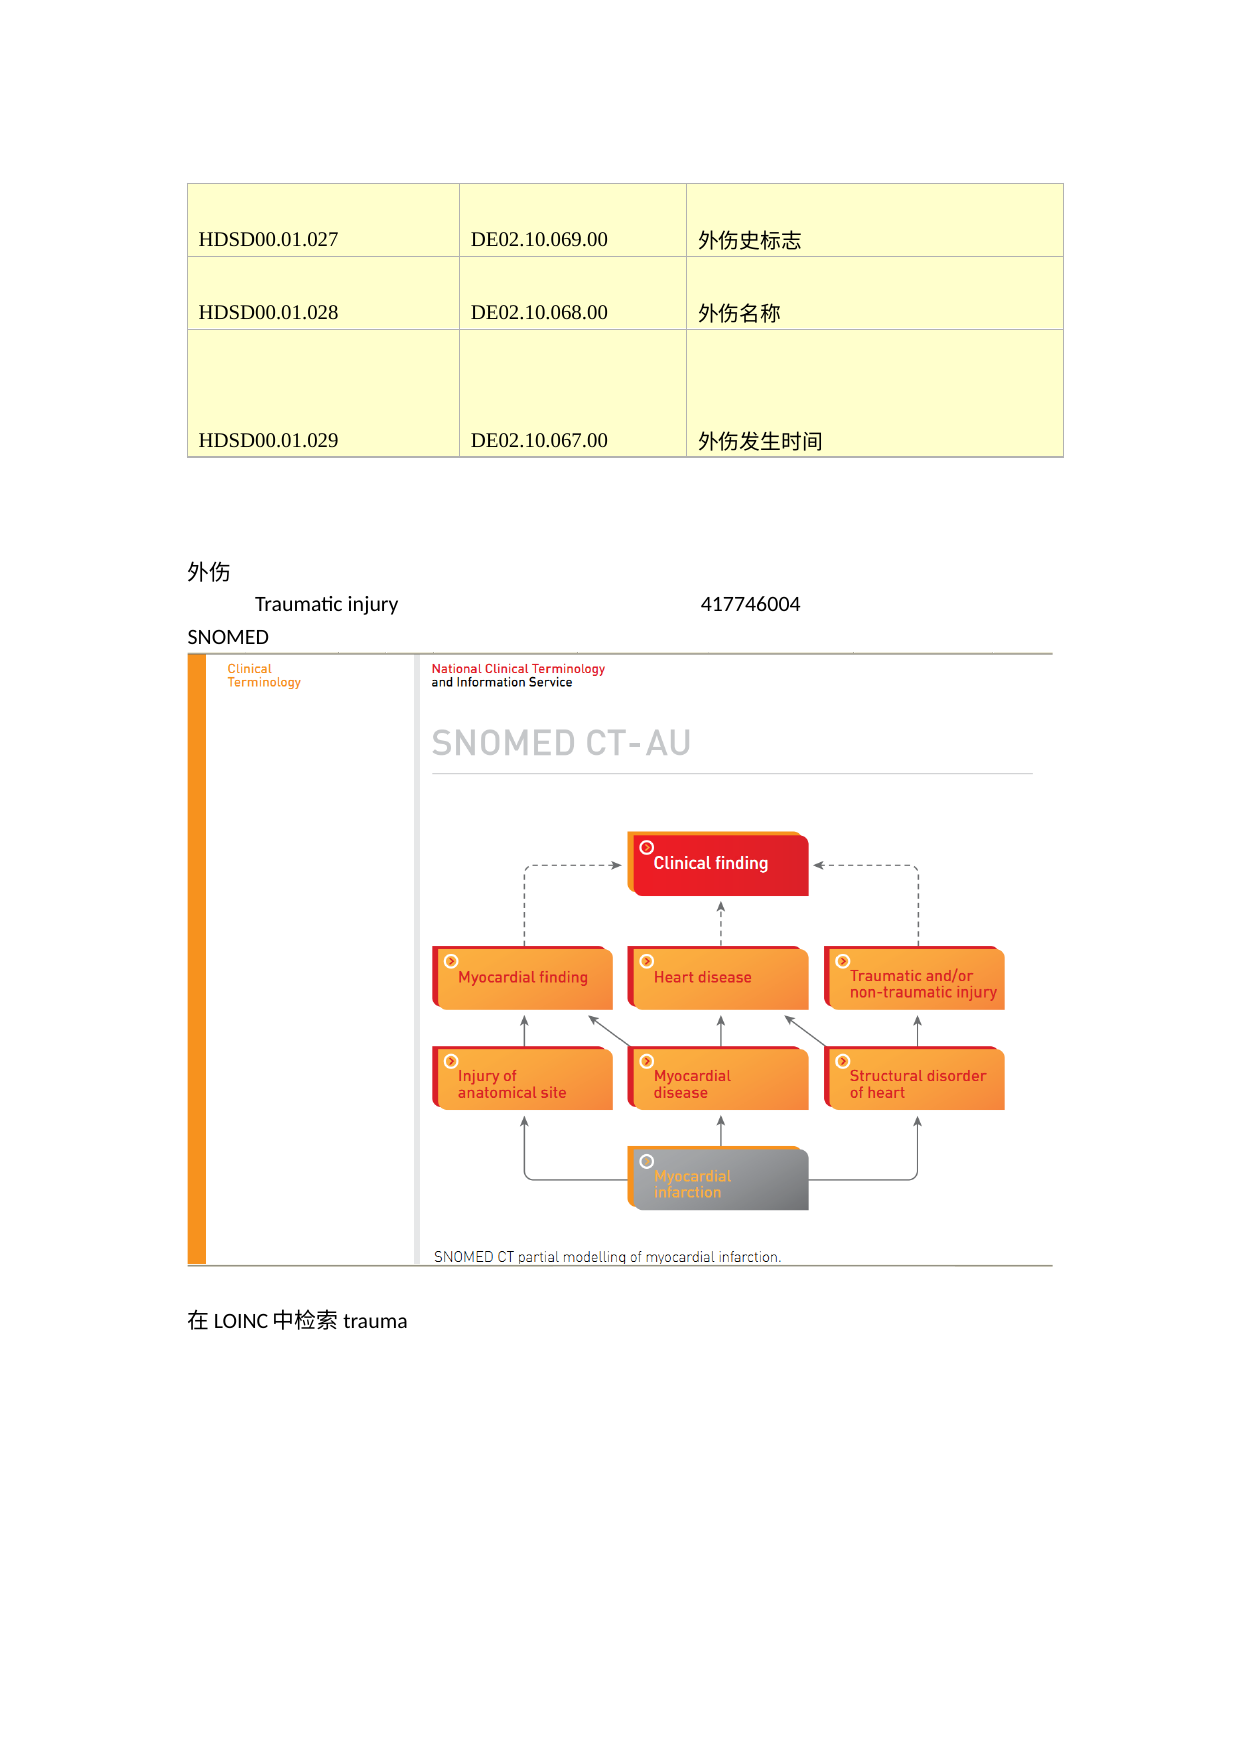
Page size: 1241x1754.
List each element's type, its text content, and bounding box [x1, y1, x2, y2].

table_cell HDSD00.01.028 [188, 257, 459, 328]
table_header HDSD00.01.027 [188, 184, 459, 256]
text 外伤 [187, 555, 1053, 587]
table_header 417746004 [693, 588, 960, 620]
table_cell 外伤名称 [687, 257, 1063, 328]
picture [187, 652, 1053, 1267]
table_cell HDSD00.01.029 [188, 330, 459, 456]
text 在LOINC中检索 trauma [187, 1302, 1053, 1335]
table_cell DE02.10.067.00 [460, 330, 686, 456]
table_header DE02.10.069.00 [460, 184, 686, 256]
table_header 外伤史标志 [687, 184, 1063, 256]
table_cell 外伤发生时间 [687, 330, 1063, 456]
table_cell DE02.10.068.00 [460, 257, 686, 328]
table_header Traumatic injury [248, 588, 693, 620]
text SNOMED [187, 620, 1053, 652]
